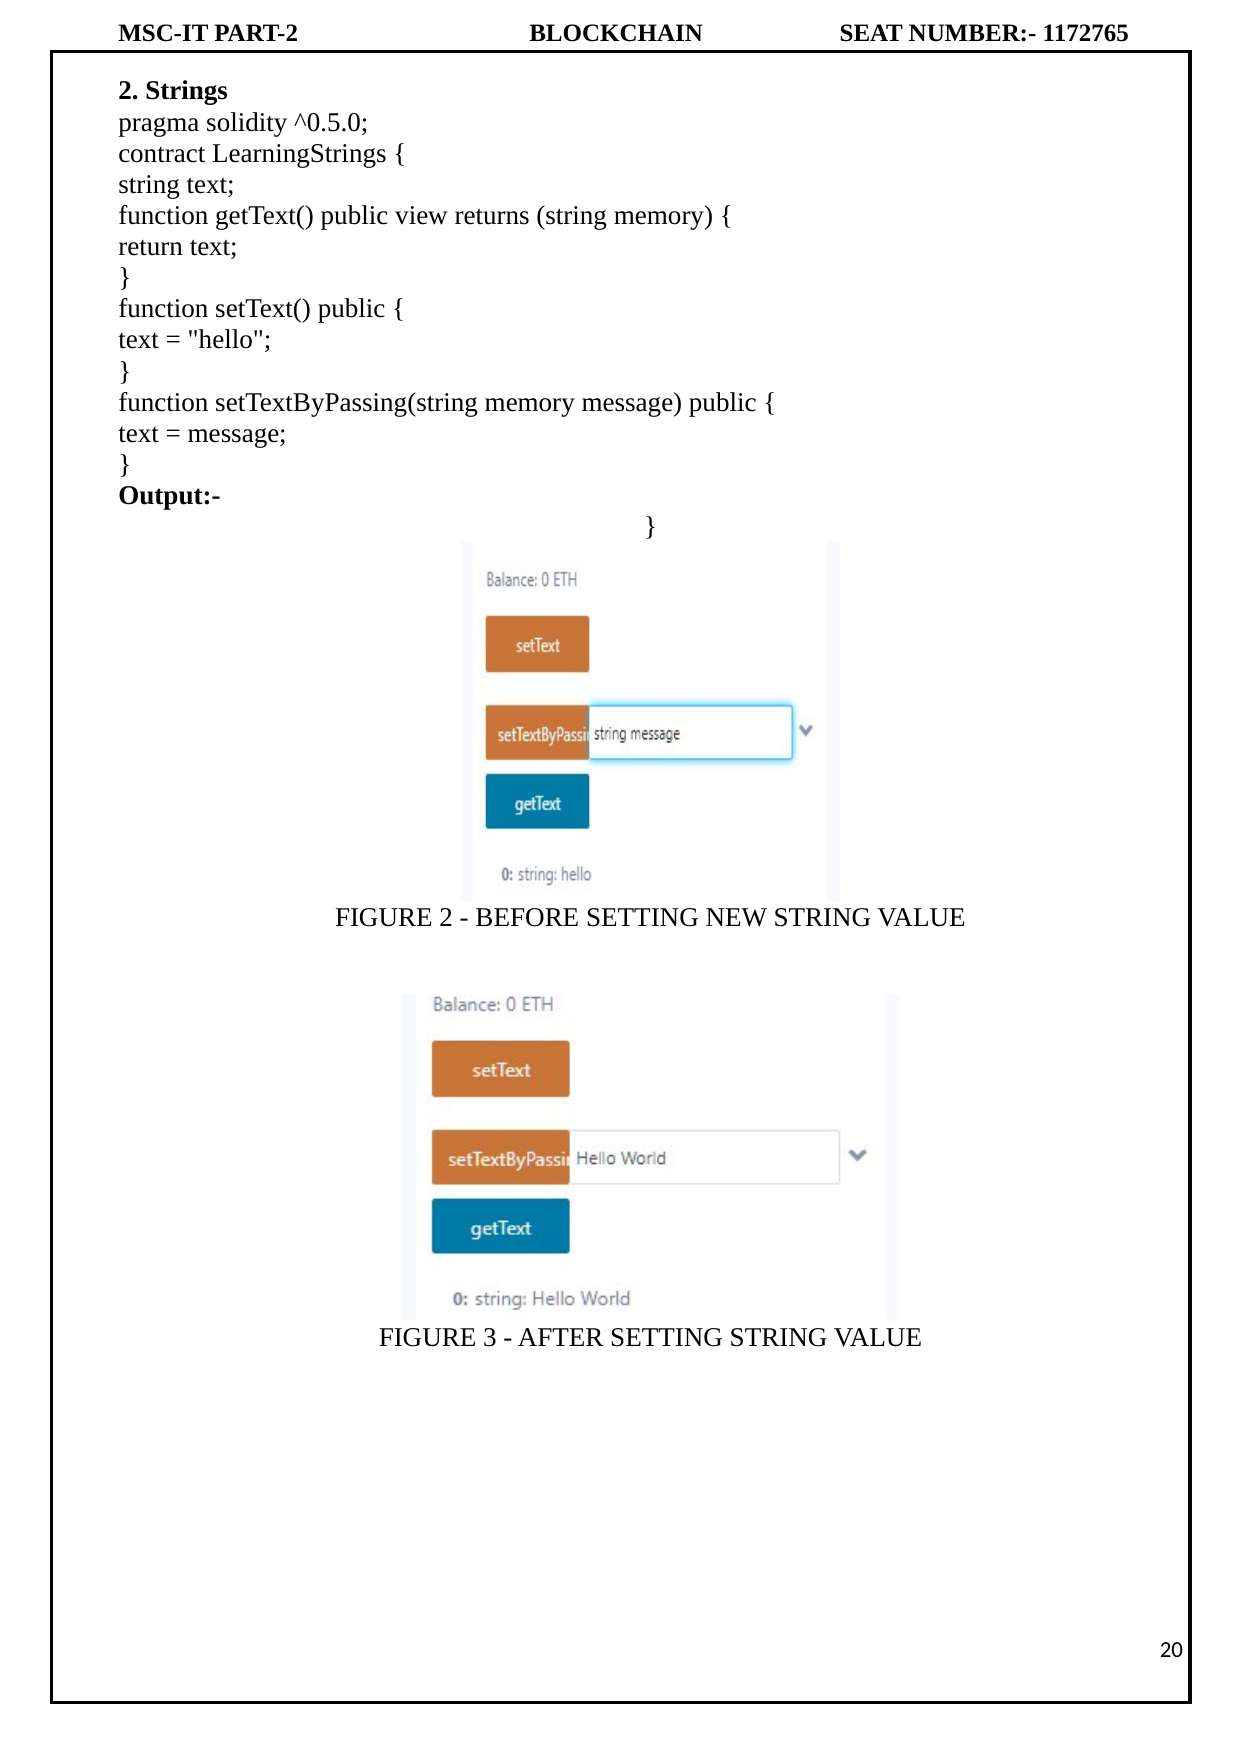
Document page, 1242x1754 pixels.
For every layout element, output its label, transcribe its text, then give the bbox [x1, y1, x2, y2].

text function getText() public view returns (string memory) { [118, 199, 1183, 230]
text FIGURE 2 - BEFORE SETTING NEW STRING VALUE [118, 901, 1183, 932]
text text = message; [118, 417, 1183, 448]
text function setTextByPassing(string memory message) public { [118, 386, 1183, 417]
text contract LearningStrings { [118, 137, 1183, 168]
text text = "hello"; [118, 324, 1183, 355]
text pragma solidity ^0.5.0; [118, 106, 1183, 137]
text return text; [118, 230, 1183, 261]
text } [118, 355, 1183, 386]
picture [401, 994, 900, 1321]
text Output:- [118, 479, 1183, 511]
text string text; [118, 168, 1183, 199]
text } [118, 261, 1183, 292]
text function setText() public { [118, 292, 1183, 324]
picture [460, 541, 840, 901]
text FIGURE 3 - AFTER SETTING STRING VALUE [118, 1321, 1183, 1352]
text } [118, 448, 1183, 479]
text 2. Strings [118, 74, 1183, 106]
